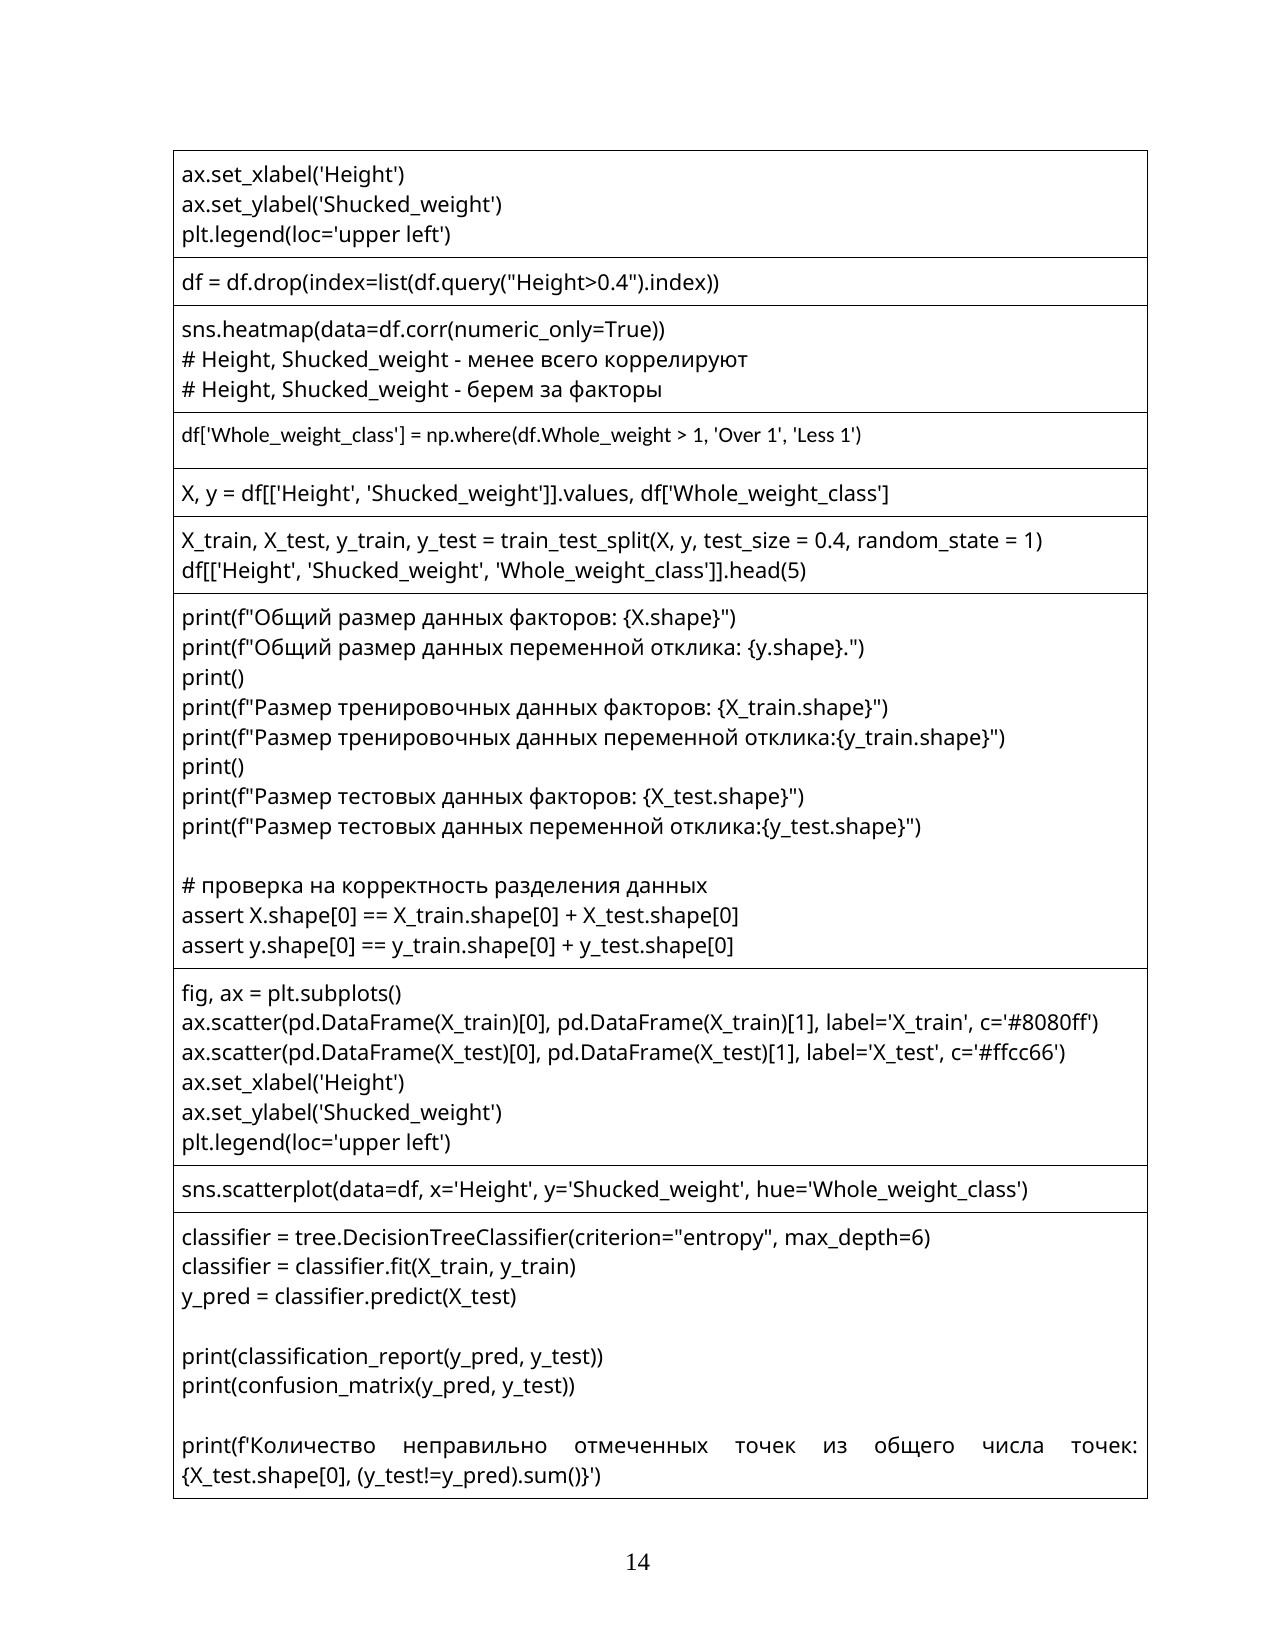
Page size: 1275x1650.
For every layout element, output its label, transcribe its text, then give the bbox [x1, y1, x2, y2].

table_cell sns.heatmap(data=df.corr(numeric_only=True)) # Height, Shucked_weight - менее всего коррелируют # Height, Shucked_weight - берем за факторы [174, 306, 1147, 412]
table_cell df = df.drop(index=list(df.query("Height>0.4").index)) [174, 258, 1147, 304]
table_cell df['Whole_weight_class'] = np.where(df.Whole_weight > 1, 'Over 1', 'Less 1') [174, 413, 1147, 468]
table_cell classifier = tree.DecisionTreeClassifier(criterion="entropy", max_depth=6) classifier = classifier.fit(X_train, y_train) y_pred = classifier.predict(X_test) print(classification_report(y_pred, y_test)) print(confusion_matrix(y_pred, y_test)) print(f'Количество неправильно отмеченных точек из общего числа точек: {X_test.shape[0], (y_test!=y_pred).sum()}') [174, 1213, 1147, 1498]
table_cell sns.scatterplot(data=df, x='Height', y='Shucked_weight', hue='Whole_weight_class') [174, 1166, 1147, 1212]
table_cell X_train, X_test, y_train, y_test = train_test_split(X, y, test_size = 0.4, random_state = 1) df[['Height', 'Shucked_weight', 'Whole_weight_class']].head(5) [174, 517, 1147, 593]
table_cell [174, 151, 1147, 257]
table_cell print(f"Общий размер данных факторов: {X.shape}") print(f"Общий размер данных переменной отклика: {y.shape}.") print() print(f"Размер тренировочных данных факторов: {X_train.shape}") print(f"Размер тренировочных данных переменной отклика:{y_train.shape}") print() print(f"Размер тестовых данных факторов: {X_test.shape}") print(f"Размер тестовых данных переменной отклика:{y_test.shape}") # проверка на корректность разделения данных assert X.shape[0] == X_train.shape[0] + X_test.shape[0] assert y.shape[0] == y_train.shape[0] + y_test.shape[0] [174, 594, 1147, 968]
table_cell fig, ax = plt.subplots() ax.scatter(pd.DataFrame(X_train)[0], pd.DataFrame(X_train)[1], label='X_train', c='#8080ff') ax.scatter(pd.DataFrame(X_test)[0], pd.DataFrame(X_test)[1], label='X_test', c='#ffcc66') ax.set_xlabel('Height') ax.set_ylabel('Shucked_weight') plt.legend(loc='upper left') [174, 969, 1147, 1165]
table_cell X, y = df[['Height', 'Shucked_weight']].values, df['Whole_weight_class'] [174, 469, 1147, 516]
